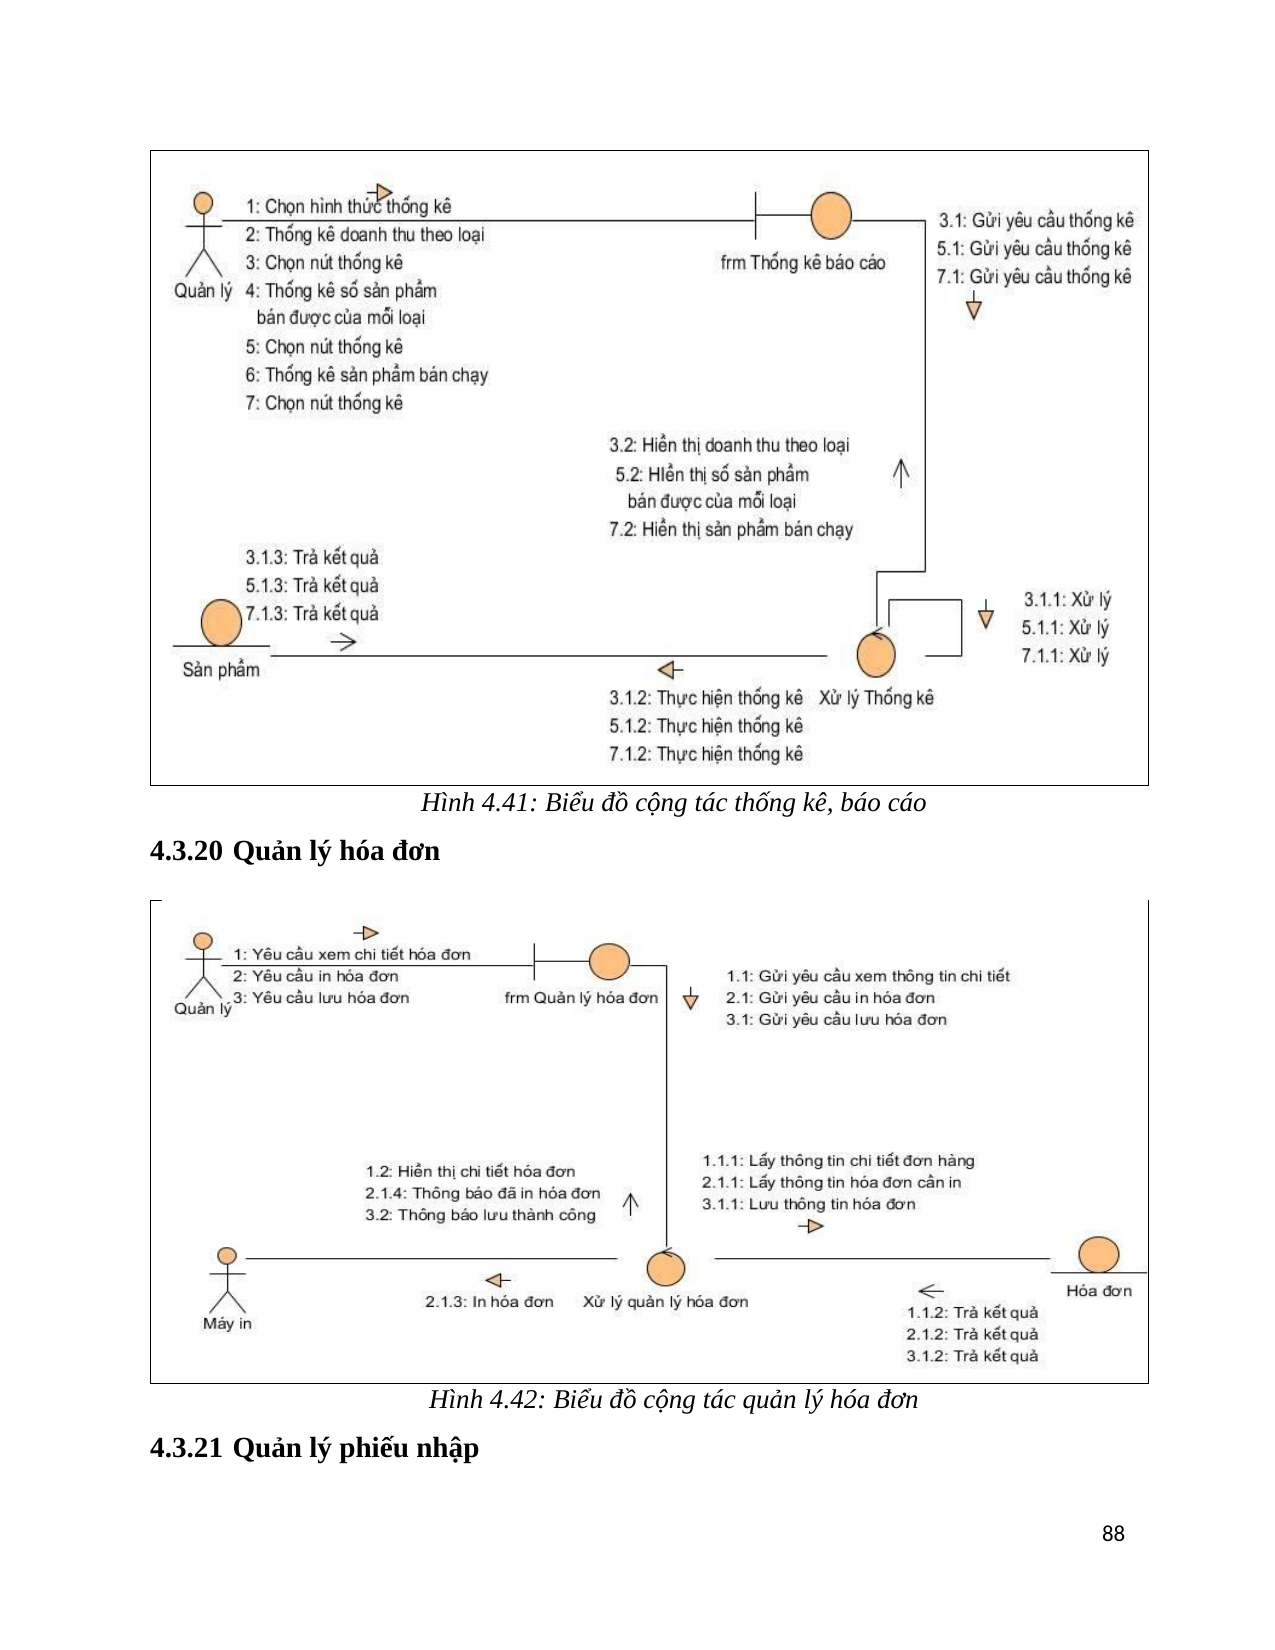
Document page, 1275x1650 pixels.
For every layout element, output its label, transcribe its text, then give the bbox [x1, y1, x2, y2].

list Quản lý hóa đơn [150, 833, 1125, 866]
text Hình 4.42: Biểu đồ cộng tác quản lý hóa đơn [225, 1384, 1125, 1414]
table_header [151, 901, 1148, 1382]
picture [161, 151, 1148, 772]
picture [161, 900, 1148, 1370]
list Quản lý phiếu nhập [150, 1430, 1125, 1464]
table_header [151, 151, 1148, 785]
text Hình 4.41: Biểu đồ cộng tác thống kê, báo cáo [225, 786, 1125, 817]
